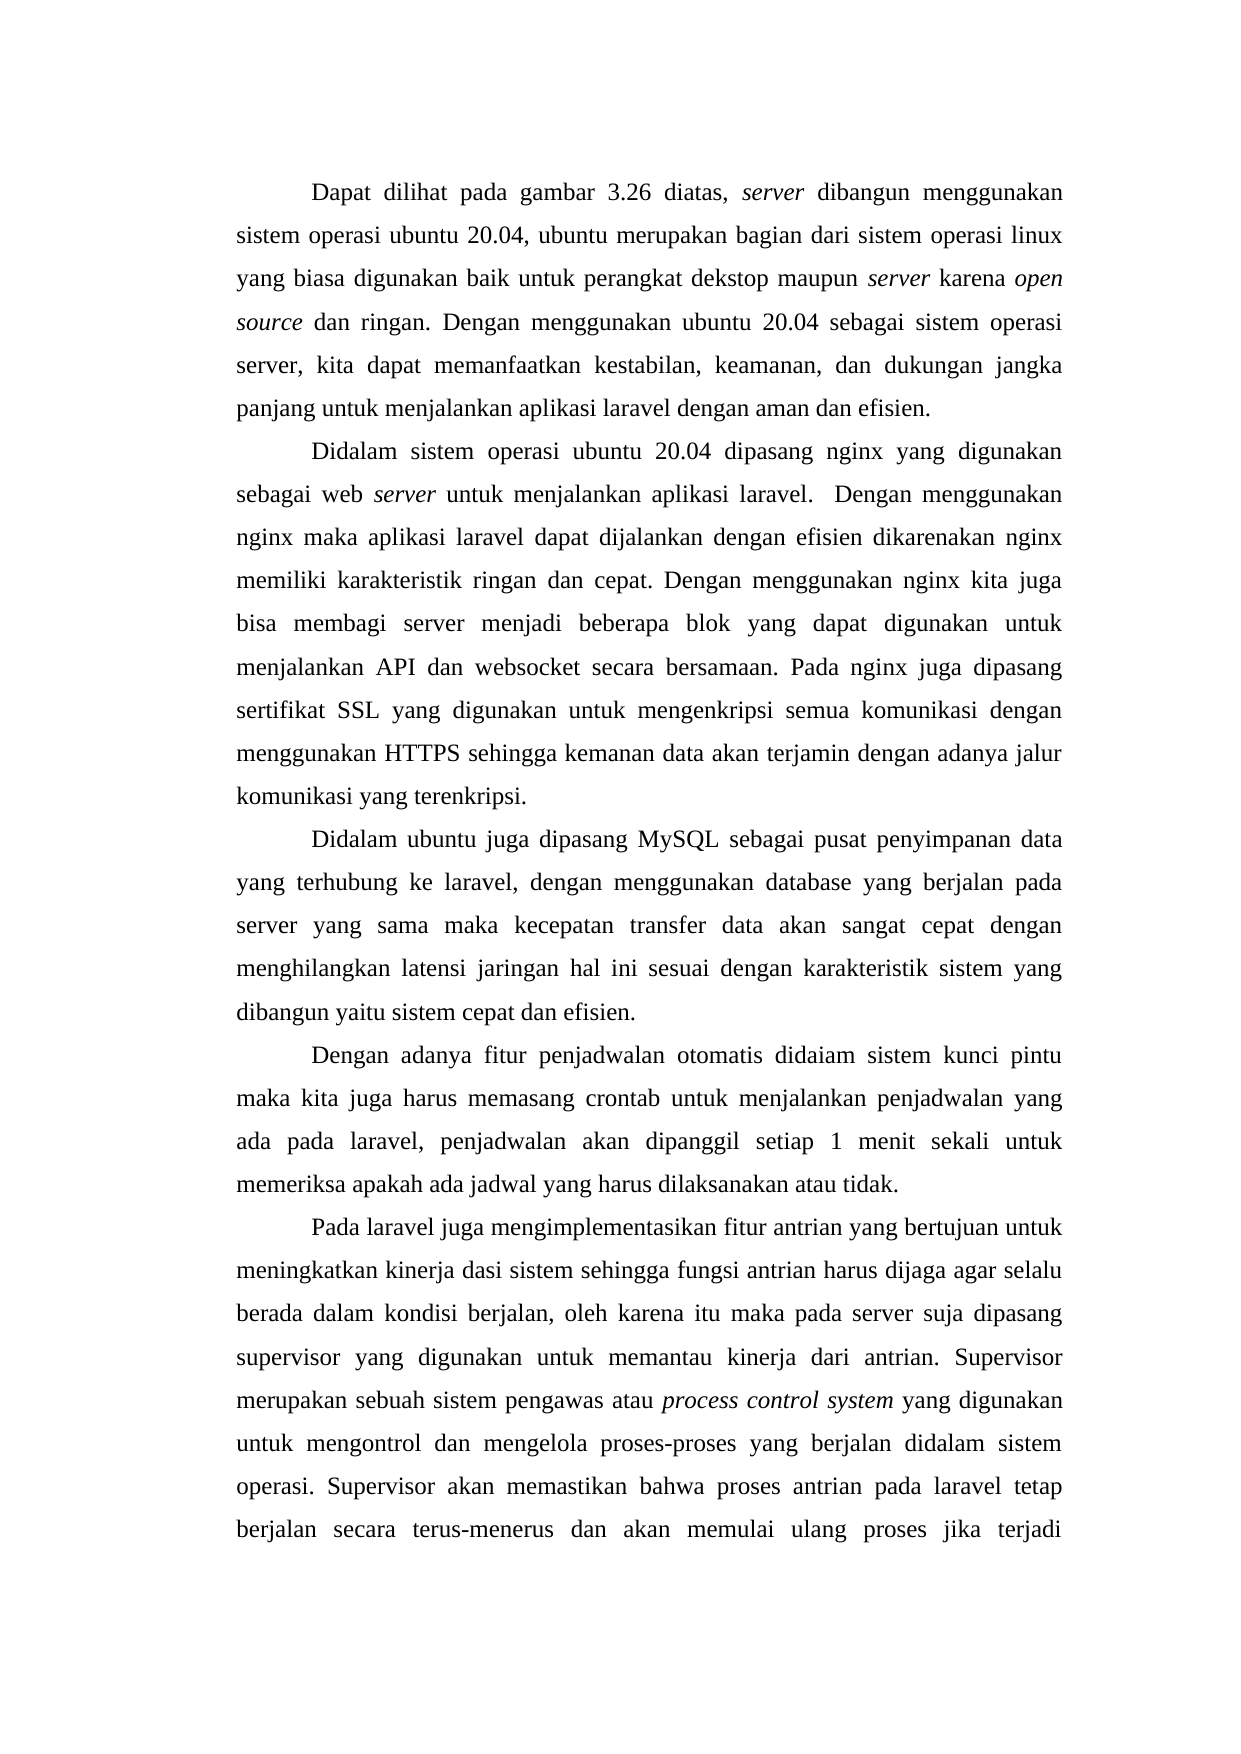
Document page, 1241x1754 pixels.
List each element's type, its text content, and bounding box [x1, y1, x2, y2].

text Dapat dilihat pada gambar 3.26 diatas, server dibangun menggunakan sistem operasi ubuntu 20.04, ubuntu merupakan bagian dari sistem operasi linux yang biasa digunakan baik untuk perangkat dekstop maupun server karena open source dan ringan. Dengan menggunakan ubuntu 20.04 sebagai sistem operasi server, kita dapat memanfaatkan kestabilan, keamanan, dan dukungan jangka panjang untuk menjalankan aplikasi laravel dengan aman dan efisien. [236, 177, 1063, 422]
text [236, 1212, 1063, 1543]
text Didalam sistem operasi ubuntu 20.04 dipasang nginx yang digunakan sebagai web server untuk menjalankan aplikasi laravel. Dengan menggunakan nginx maka aplikasi laravel dapat dijalankan dengan efisien dikarenakan nginx memiliki karakteristik ringan dan cepat. Dengan menggunakan nginx kita juga bisa membagi server menjadi beberapa blok yang dapat digunakan untuk menjalankan API dan websocket secara bersamaan. Pada nginx juga dipasang sertifikat SSL yang digunakan untuk mengenkripsi semua komunikasi dengan menggunakan HTTPS sehingga kemanan data akan terjamin dengan adanya jalur komunikasi yang terenkripsi. [236, 436, 1063, 810]
text Dengan adanya fitur penjadwalan otomatis didaiam sistem kunci pintu maka kita juga harus memasang crontab untuk menjalankan penjadwalan yang ada pada laravel, penjadwalan akan dipanggil setiap 1 menit sekali untuk memeriksa apakah ada jadwal yang harus dilaksanakan atau tidak. [236, 1040, 1063, 1198]
text Didalam ubuntu juga dipasang MySQL sebagai pusat penyimpanan data yang terhubung ke laravel, dengan menggunakan database yang berjalan pada server yang sama maka kecepatan transfer data akan sangat cepat dengan menghilangkan latensi jaringan hal ini sesuai dengan karakteristik sistem yang dibangun yaitu sistem cepat dan efisien. [236, 824, 1063, 1025]
